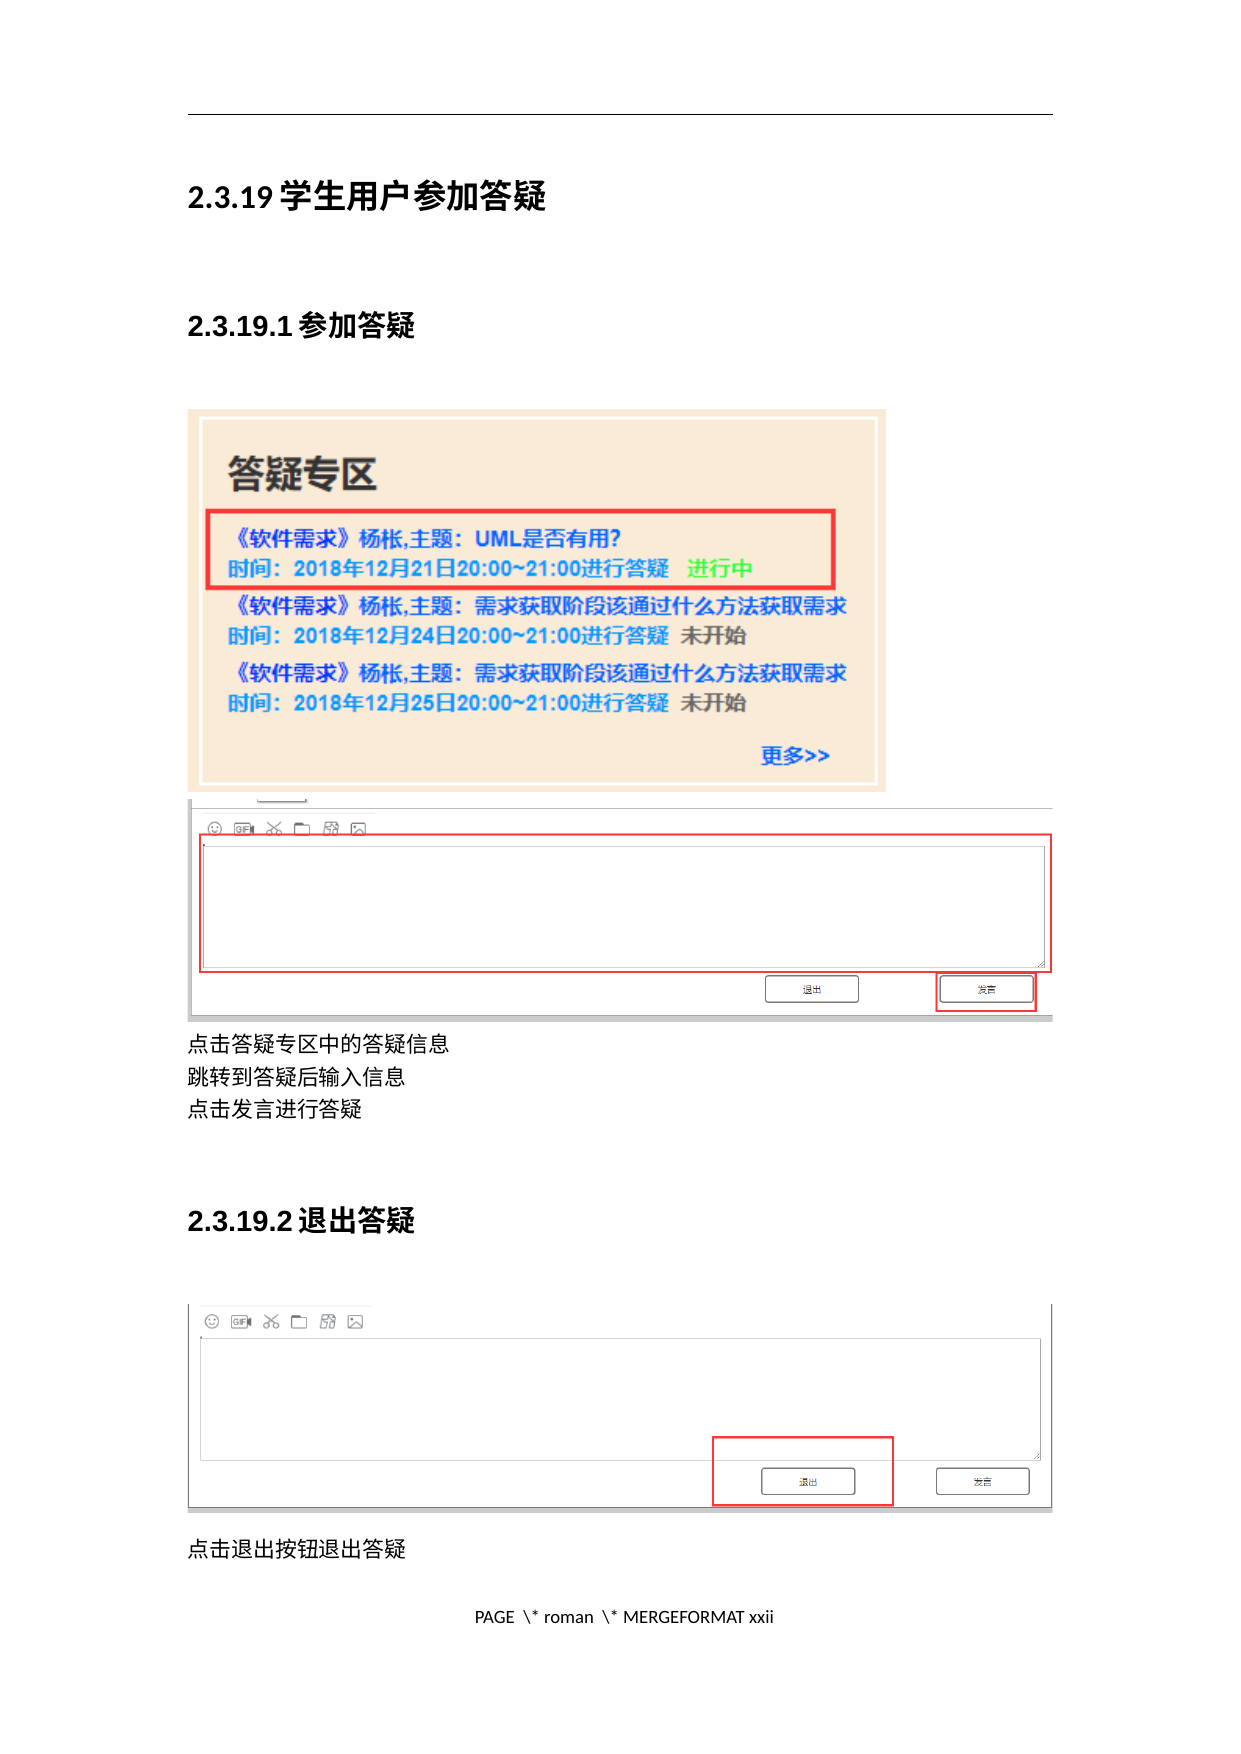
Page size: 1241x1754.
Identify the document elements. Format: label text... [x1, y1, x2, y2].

text 点击退出按钮退出答疑 [187, 1532, 1053, 1564]
subtitle 2.3.19.1参加答疑 [187, 291, 1053, 356]
text 点击发言进行答疑 [187, 1092, 1053, 1124]
text 点击答疑专区中的答疑信息 [187, 1027, 1053, 1059]
picture [187, 409, 886, 792]
text 跳转到答疑后输入信息 [187, 1059, 1053, 1092]
subtitle 2.3.19.2退出答疑 [187, 1186, 1053, 1251]
picture [187, 799, 1053, 1022]
picture [187, 1304, 1053, 1513]
